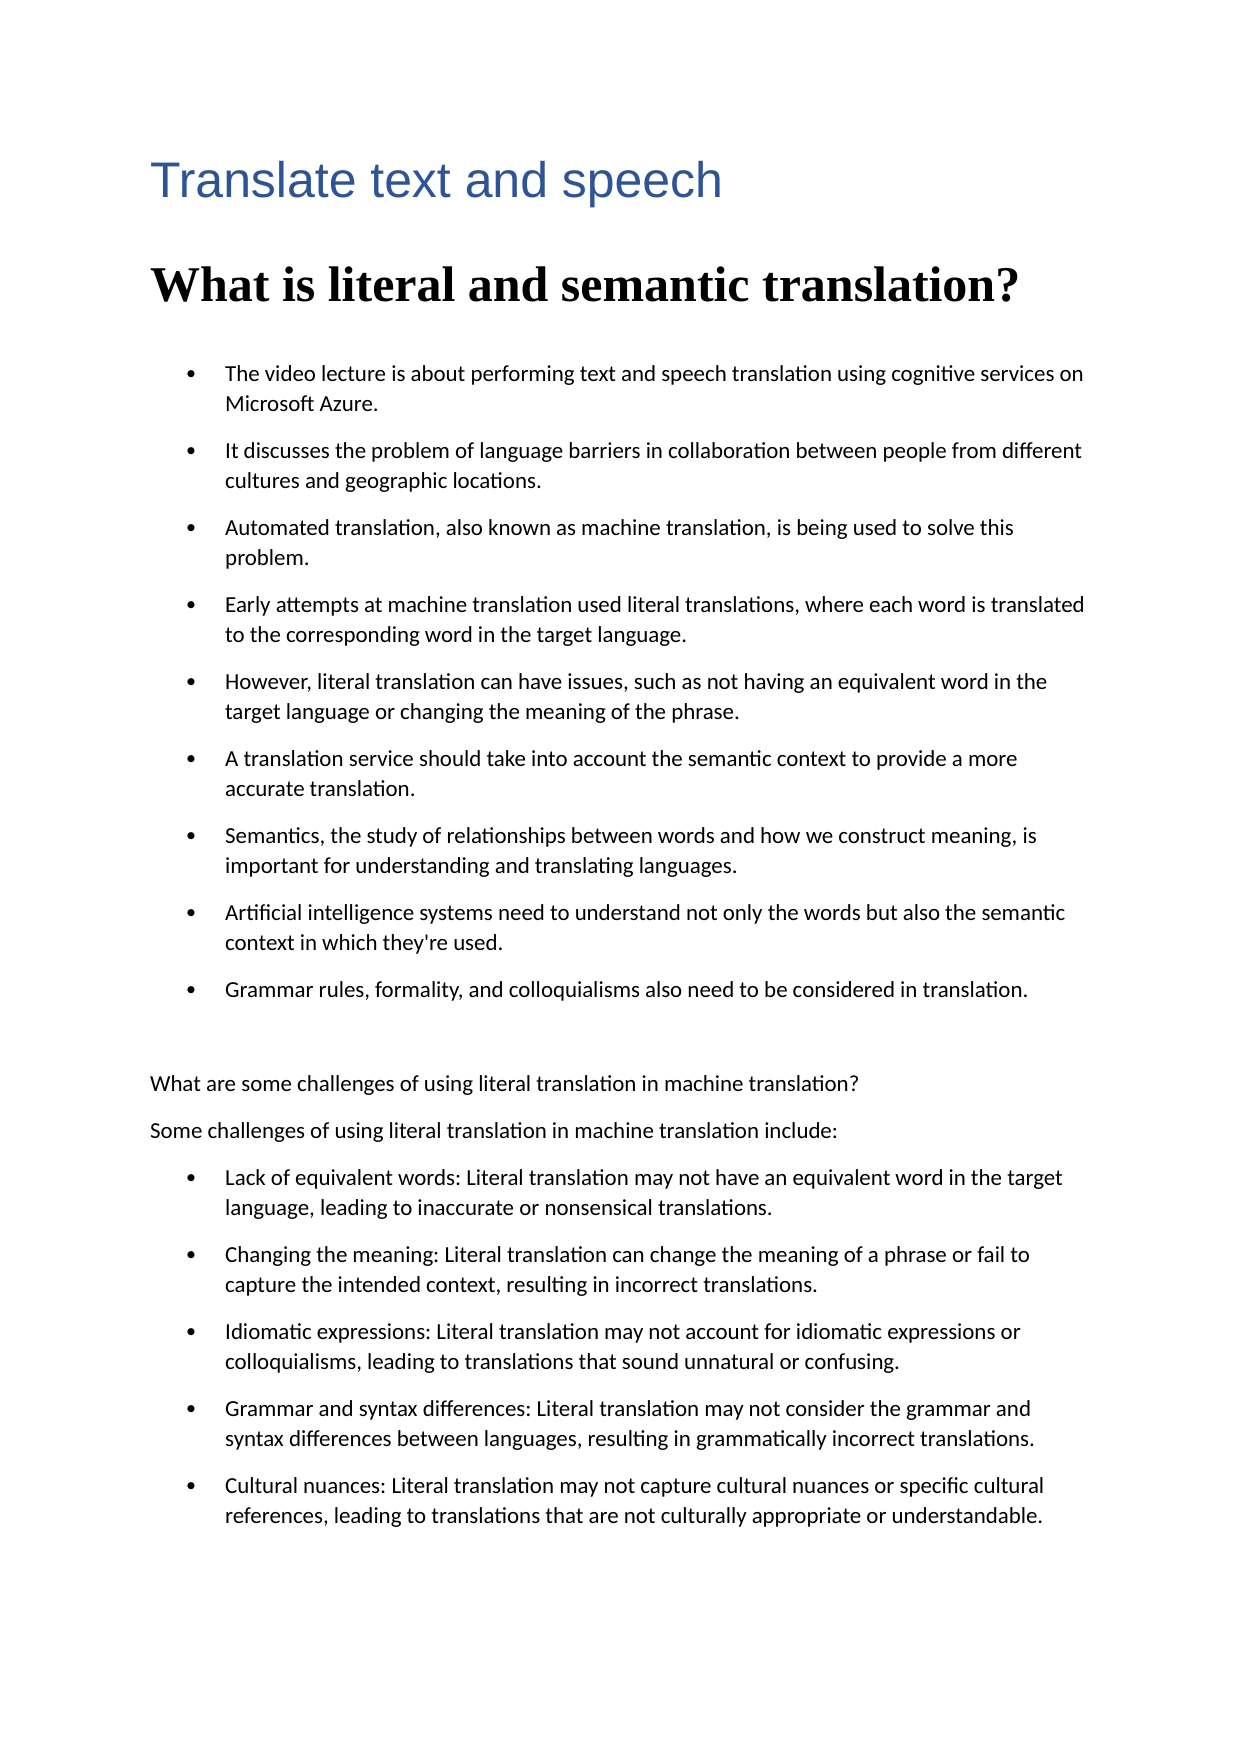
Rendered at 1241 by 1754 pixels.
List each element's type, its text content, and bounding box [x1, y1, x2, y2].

list The video lecture is about performing text and speech translation using cognitive services on Microsoft Azure. [187, 359, 1090, 417]
subtitle Translate text and speech [150, 150, 1090, 207]
list Early attempts at machine translation used literal translations, where each word is translated to the corresponding word in the target language. [187, 590, 1090, 648]
list Changing the meaning: Literal translation can change the meaning of a phrase or fail to capture the intended context, resulting in incorrect translations. [187, 1240, 1090, 1298]
list Idiomatic expressions: Literal translation may not account for idiomatic expressions or colloquialisms, leading to translations that sound unnatural or confusing. [187, 1317, 1090, 1375]
list Cultural nuances: Literal translation may not capture cultural nuances or specific cultural references, leading to translations that are not culturally appropriate or understandable. [187, 1471, 1090, 1529]
list Grammar and syntax differences: Literal translation may not consider the grammar and syntax differences between languages, resulting in grammatically incorrect translations. [187, 1394, 1090, 1452]
list However, literal translation can have issues, such as not having an equivalent word in the target language or changing the meaning of the phrase. [187, 667, 1090, 725]
list It discusses the problem of language barriers in collaboration between people from different cultures and geographic locations. [187, 436, 1090, 494]
list Automated translation, also known as machine translation, is being used to solve this problem. [187, 513, 1090, 571]
text Some challenges of using literal translation in machine translation include: [150, 1116, 1090, 1144]
list Lack of equivalent words: Literal translation may not have an equivalent word in the target language, leading to inaccurate or nonsensical translations. [187, 1163, 1090, 1221]
subtitle What is literal and semantic translation? [150, 254, 1090, 312]
list Semantics, the study of relationships between words and how we construct meaning, is important for understanding and translating languages. [187, 821, 1090, 879]
text What are some challenges of using literal translation in machine translation? [150, 1069, 1090, 1097]
list Artificial intelligence systems need to understand not only the words but also the semantic context in which they're used. [187, 898, 1090, 957]
list A translation service should take into account the semantic context to provide a more accurate translation. [187, 744, 1090, 802]
list Grammar rules, formality, and colloquialisms also need to be considered in translation. [187, 975, 1090, 1003]
